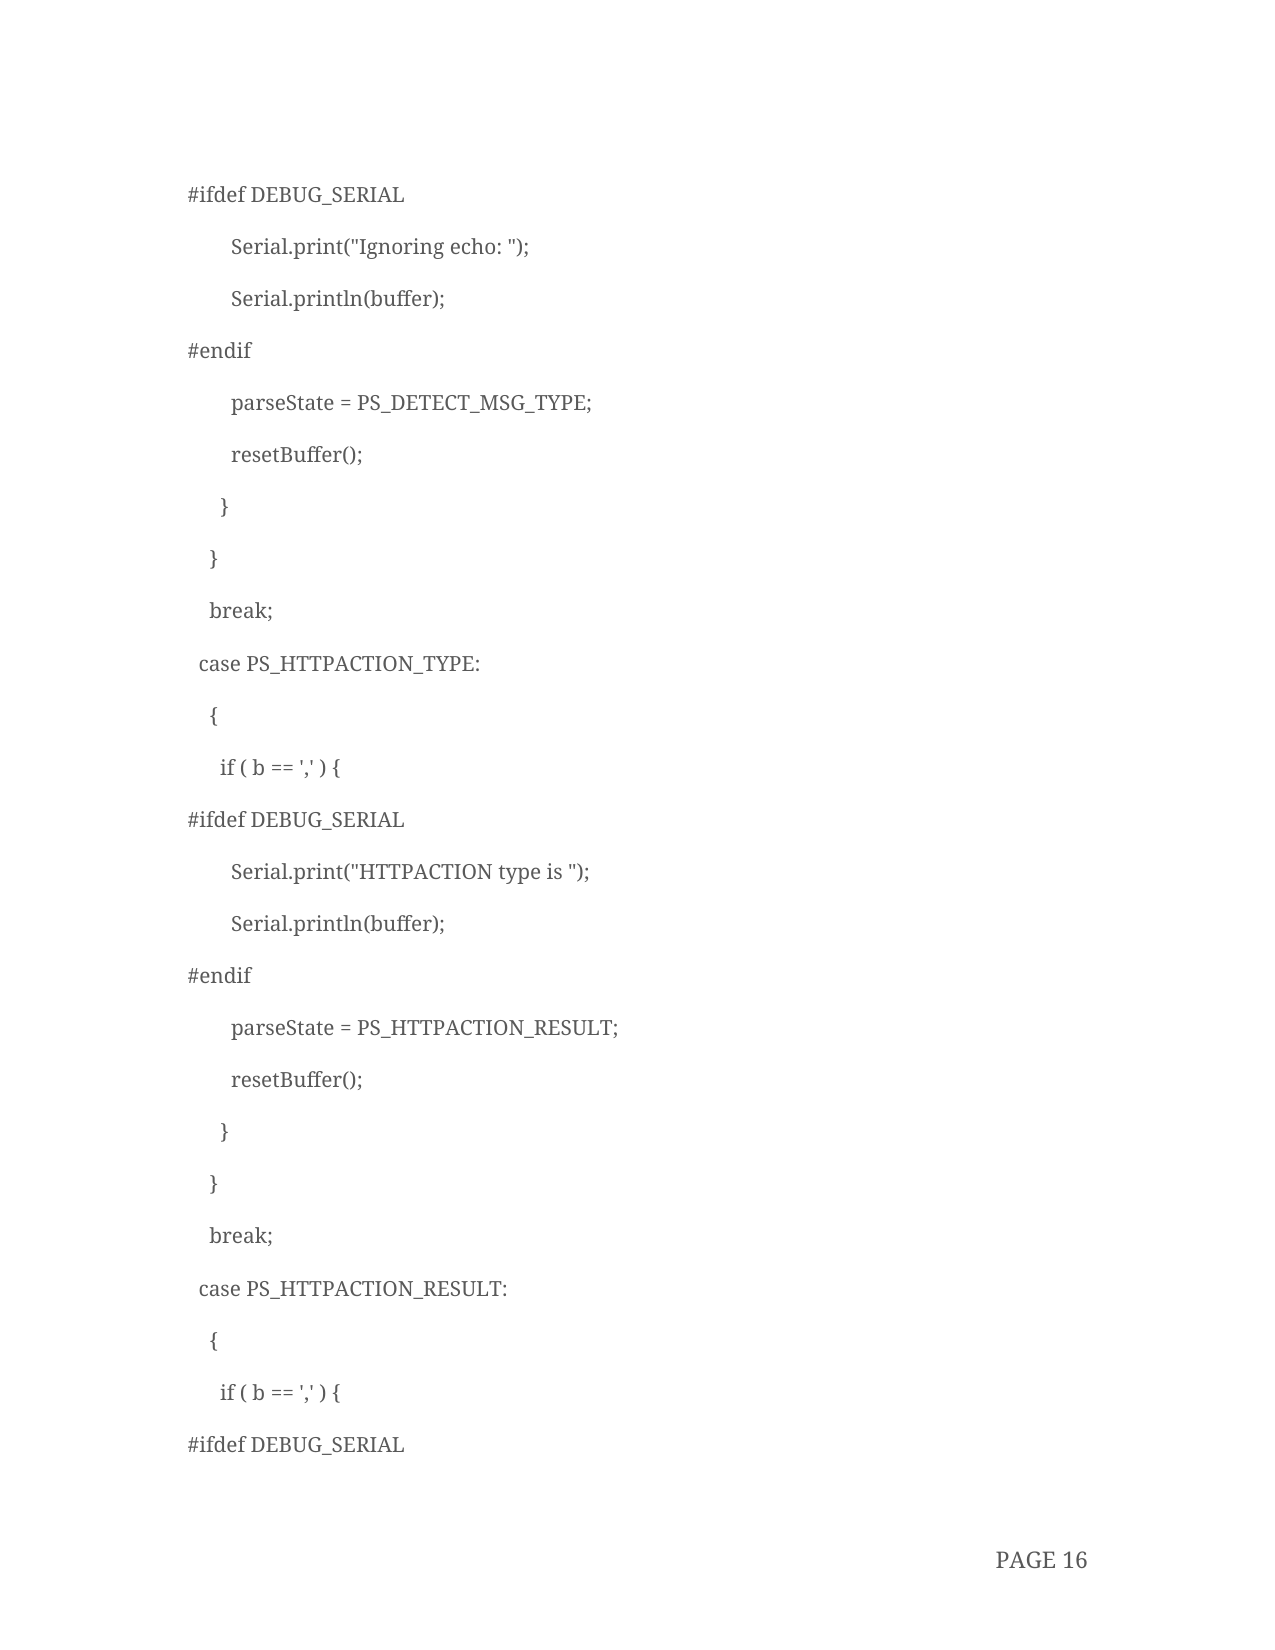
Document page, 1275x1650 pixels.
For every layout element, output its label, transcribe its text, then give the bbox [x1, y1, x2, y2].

text #endif [187, 336, 1087, 365]
text Serial.print("HTTPACTION type is "); [187, 857, 1087, 886]
text if ( b == ',' ) { [187, 753, 1087, 781]
text Serial.println(buffer); [187, 284, 1087, 313]
text break; [187, 1222, 1087, 1250]
text resetBuffer(); [187, 1065, 1087, 1094]
text Serial.println(buffer); [187, 909, 1087, 938]
text parseState = PS_HTTPACTION_RESULT; [187, 1013, 1087, 1042]
text #ifdef DEBUG_SERIAL [187, 805, 1087, 833]
text } [187, 544, 1087, 573]
text break; [187, 597, 1087, 625]
text Serial.print("Ignoring echo: "); [187, 232, 1087, 261]
text #endif [187, 961, 1087, 990]
text } [187, 1117, 1087, 1146]
text } [187, 1169, 1087, 1198]
text parseState = PS_DETECT_MSG_TYPE; [187, 388, 1087, 417]
text #ifdef DEBUG_SERIAL [187, 180, 1087, 208]
text { [187, 1326, 1087, 1354]
text if ( b == ',' ) { [187, 1378, 1087, 1406]
text #ifdef DEBUG_SERIAL [187, 1430, 1087, 1458]
text { [187, 701, 1087, 729]
text resetBuffer(); [187, 440, 1087, 469]
text case PS_HTTPACTION_TYPE: [187, 649, 1087, 677]
text case PS_HTTPACTION_RESULT: [187, 1274, 1087, 1302]
text } [187, 492, 1087, 521]
